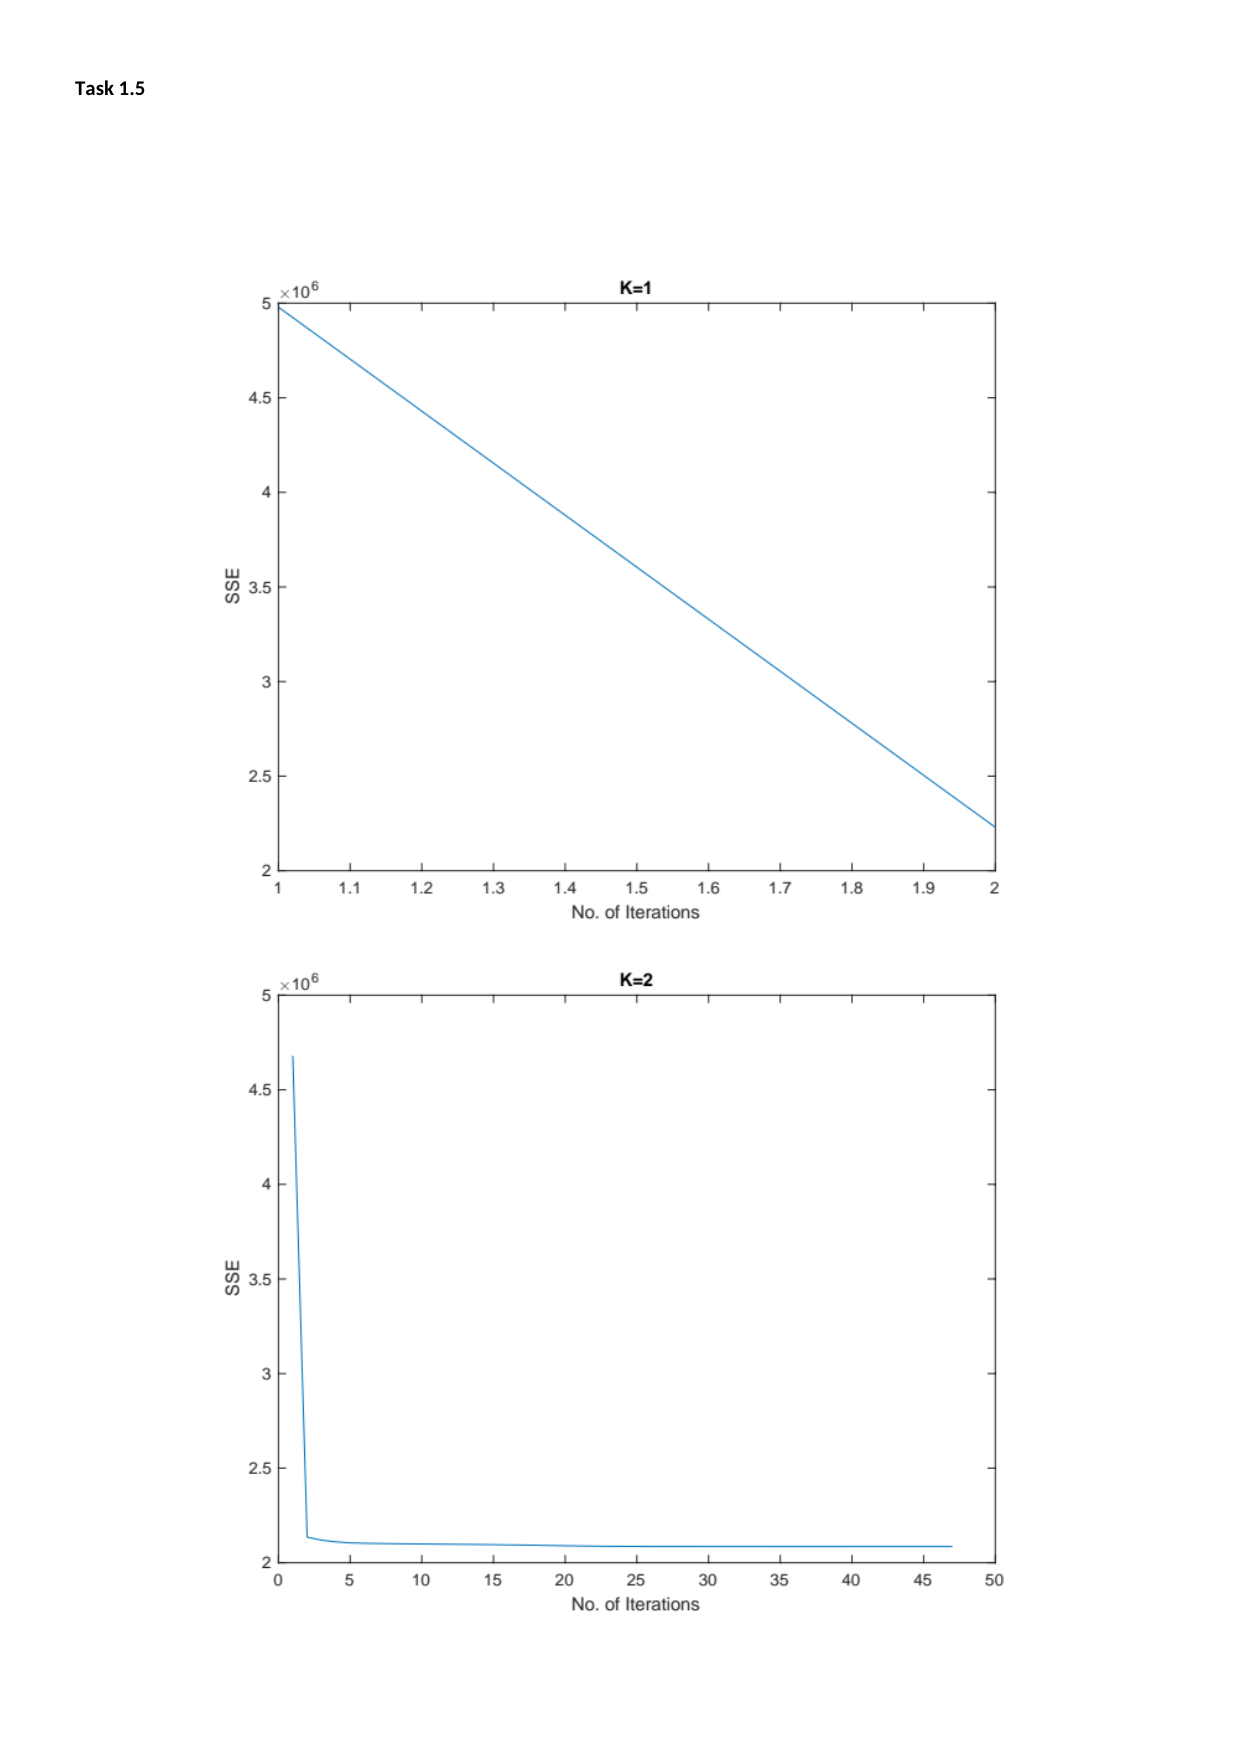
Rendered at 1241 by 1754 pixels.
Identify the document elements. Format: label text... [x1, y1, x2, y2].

text Task 1.5 [75, 75, 1165, 100]
